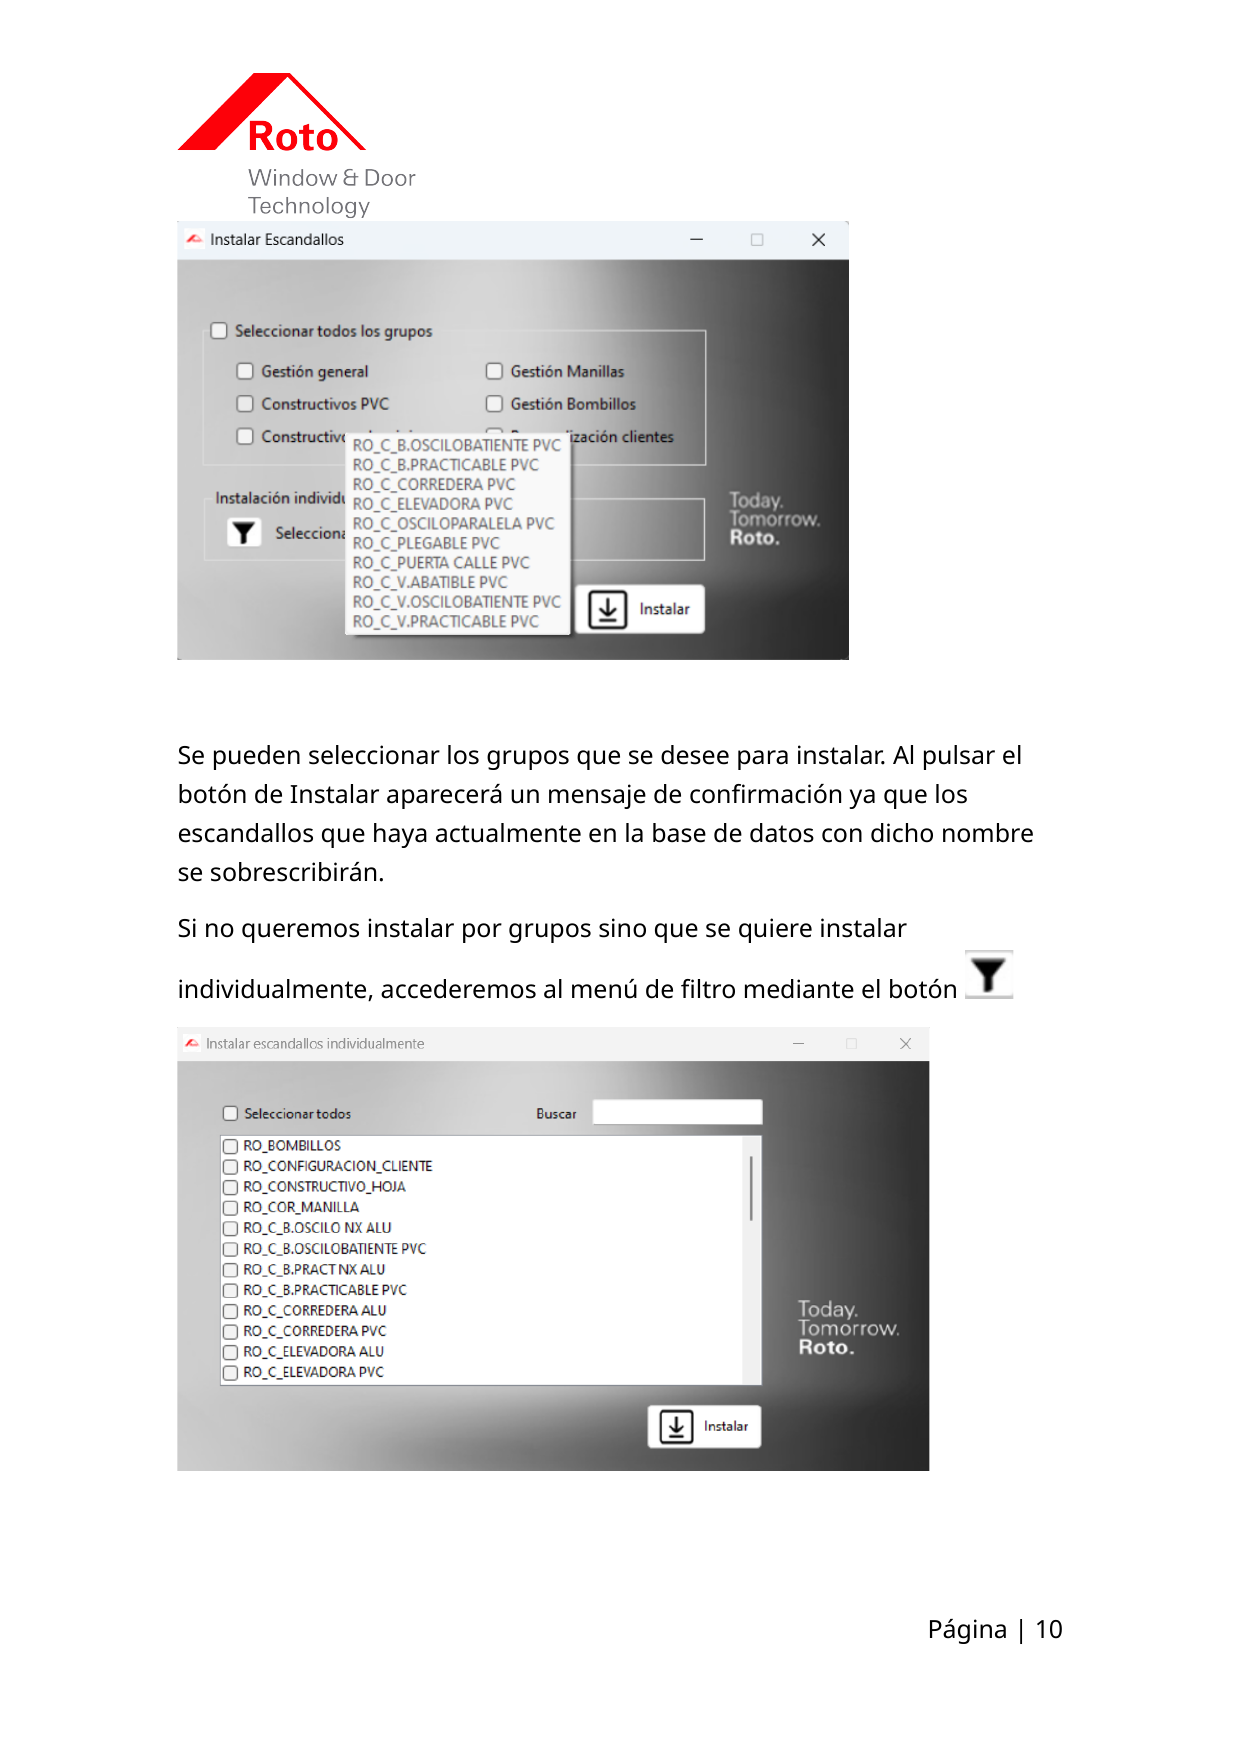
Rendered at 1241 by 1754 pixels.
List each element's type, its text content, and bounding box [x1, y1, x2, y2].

picture [965, 950, 1014, 999]
picture [177, 73, 849, 660]
text Se pueden seleccionar los grupos que se desee para instalar. Al pulsar el botón de Instalar aparecerá un mensaje de confirmación ya que los escandallos que haya actualmente en la base de datos con dicho nombre se sobrescribirán. [177, 738, 1063, 889]
picture [177, 1027, 930, 1471]
text Si no queremos instalar por grupos sino que se quiere instalar individualmente, accederemos al menú de filtro mediante el botón [177, 911, 1063, 1006]
